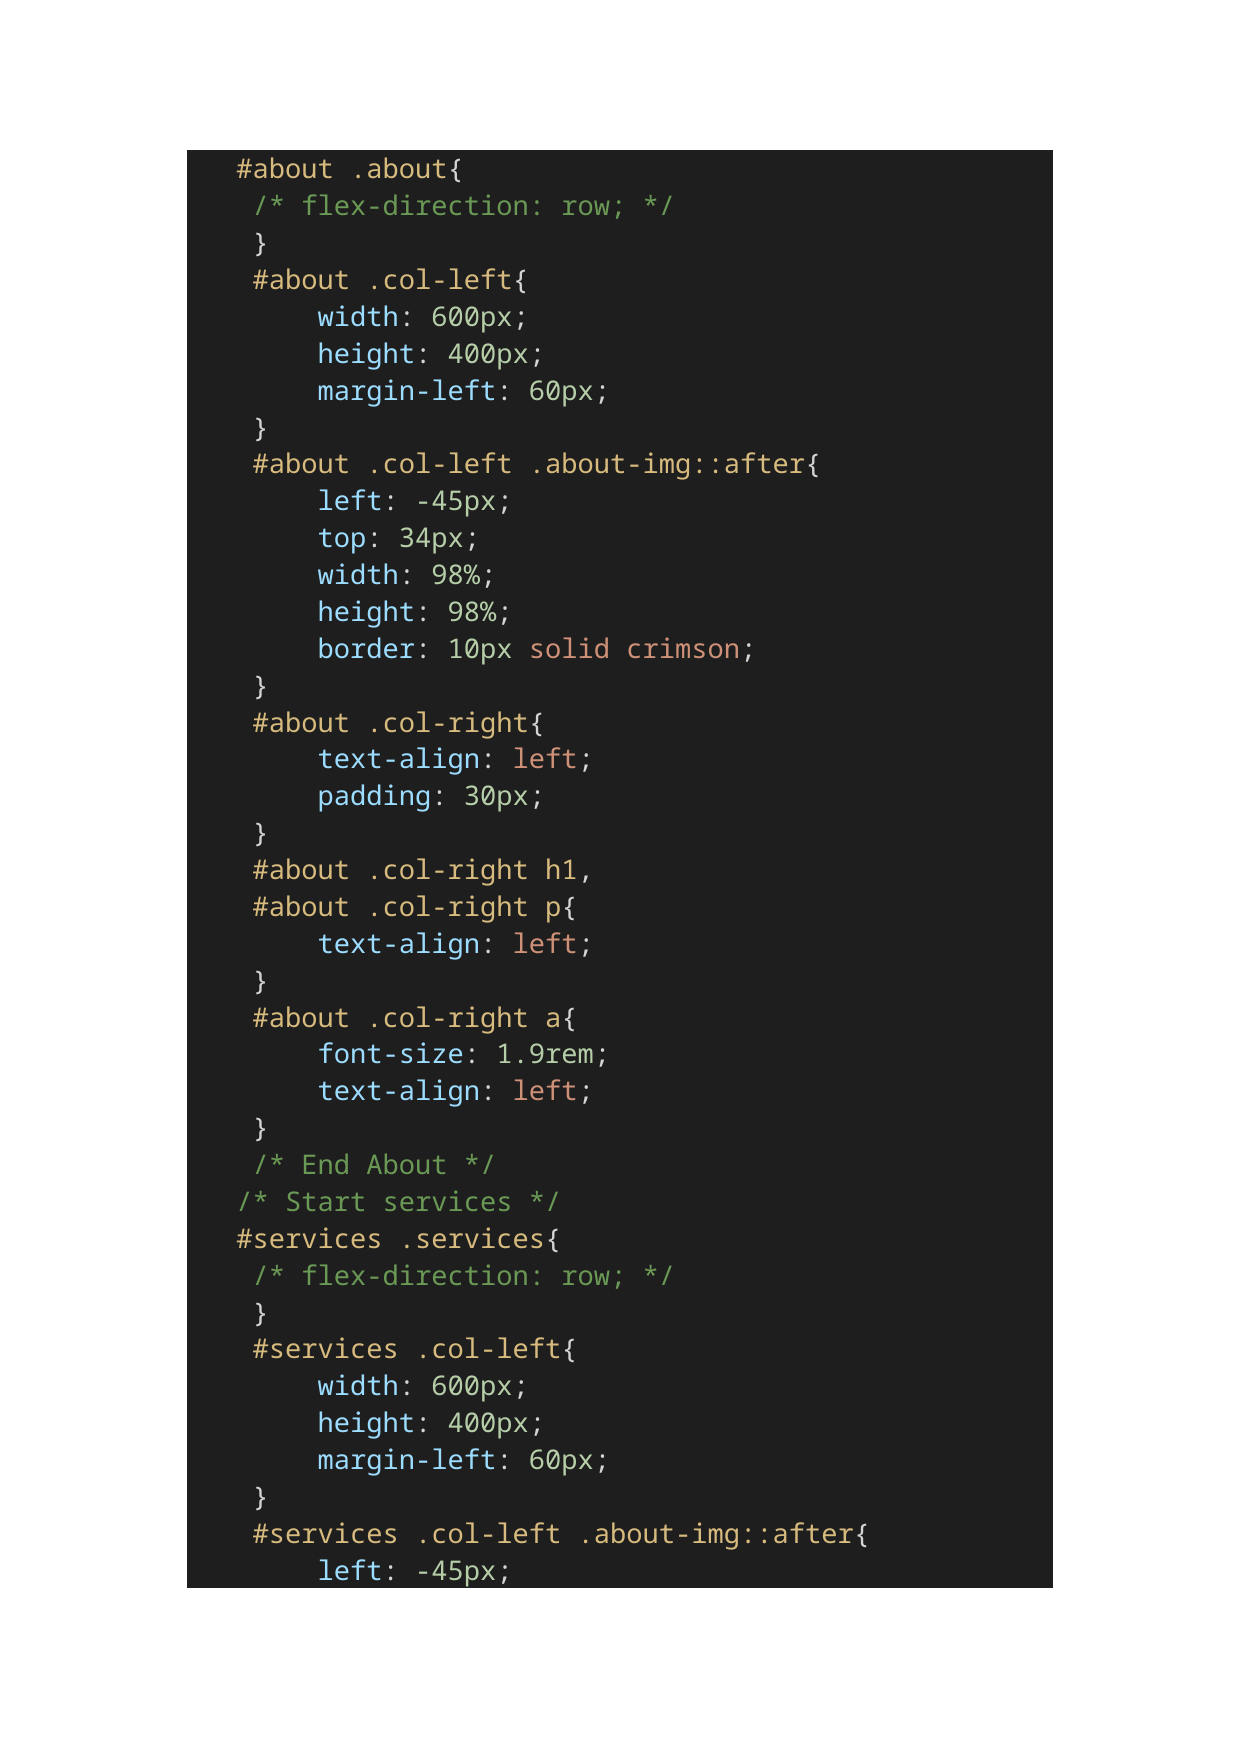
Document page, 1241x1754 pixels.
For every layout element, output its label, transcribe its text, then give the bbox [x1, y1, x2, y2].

text padding: 30px; [187, 777, 1053, 814]
text #about .col-right a{ [187, 998, 1053, 1035]
text top: 34px; [187, 519, 1053, 556]
text } [187, 408, 1053, 445]
text #services .services{ [187, 1219, 1053, 1256]
text #services .col-left{ [187, 1330, 1053, 1367]
text /* flex-direction: row; */ [187, 1256, 1053, 1293]
text /* Start services */ [187, 1182, 1053, 1219]
text #about .col-left{ [187, 261, 1053, 297]
text text-align: left; [187, 924, 1053, 961]
text #about .col-left .about-img::after{ [187, 445, 1053, 482]
text height: 400px; [187, 1404, 1053, 1441]
text } [187, 1477, 1053, 1514]
text text-align: left; [187, 1072, 1053, 1109]
text width: 98%; [187, 556, 1053, 592]
text #services .col-left .about-img::after{ [187, 1514, 1053, 1551]
text #about .col-right h1, [187, 851, 1053, 887]
text left: -45px; [187, 1551, 1053, 1588]
text margin-left: 60px; [187, 371, 1053, 408]
text font-size: 1.9rem; [187, 1035, 1053, 1072]
text width: 600px; [187, 297, 1053, 334]
text /* flex-direction: row; */ [187, 187, 1053, 224]
text #about .col-right{ [187, 703, 1053, 740]
text left: -45px; [187, 482, 1053, 519]
text } [187, 224, 1053, 261]
text } [187, 1109, 1053, 1146]
text text-align: left; [187, 740, 1053, 777]
text width: 600px; [187, 1367, 1053, 1404]
text #about .col-right p{ [187, 887, 1053, 924]
text #about .about{ [187, 150, 1053, 187]
text /* End About */ [187, 1146, 1053, 1182]
text height: 400px; [187, 334, 1053, 371]
text border: 10px solid crimson; [187, 629, 1053, 666]
text } [187, 814, 1053, 851]
text } [187, 1293, 1053, 1330]
text } [187, 961, 1053, 998]
text } [187, 666, 1053, 703]
text height: 98%; [187, 592, 1053, 629]
text margin-left: 60px; [187, 1441, 1053, 1477]
